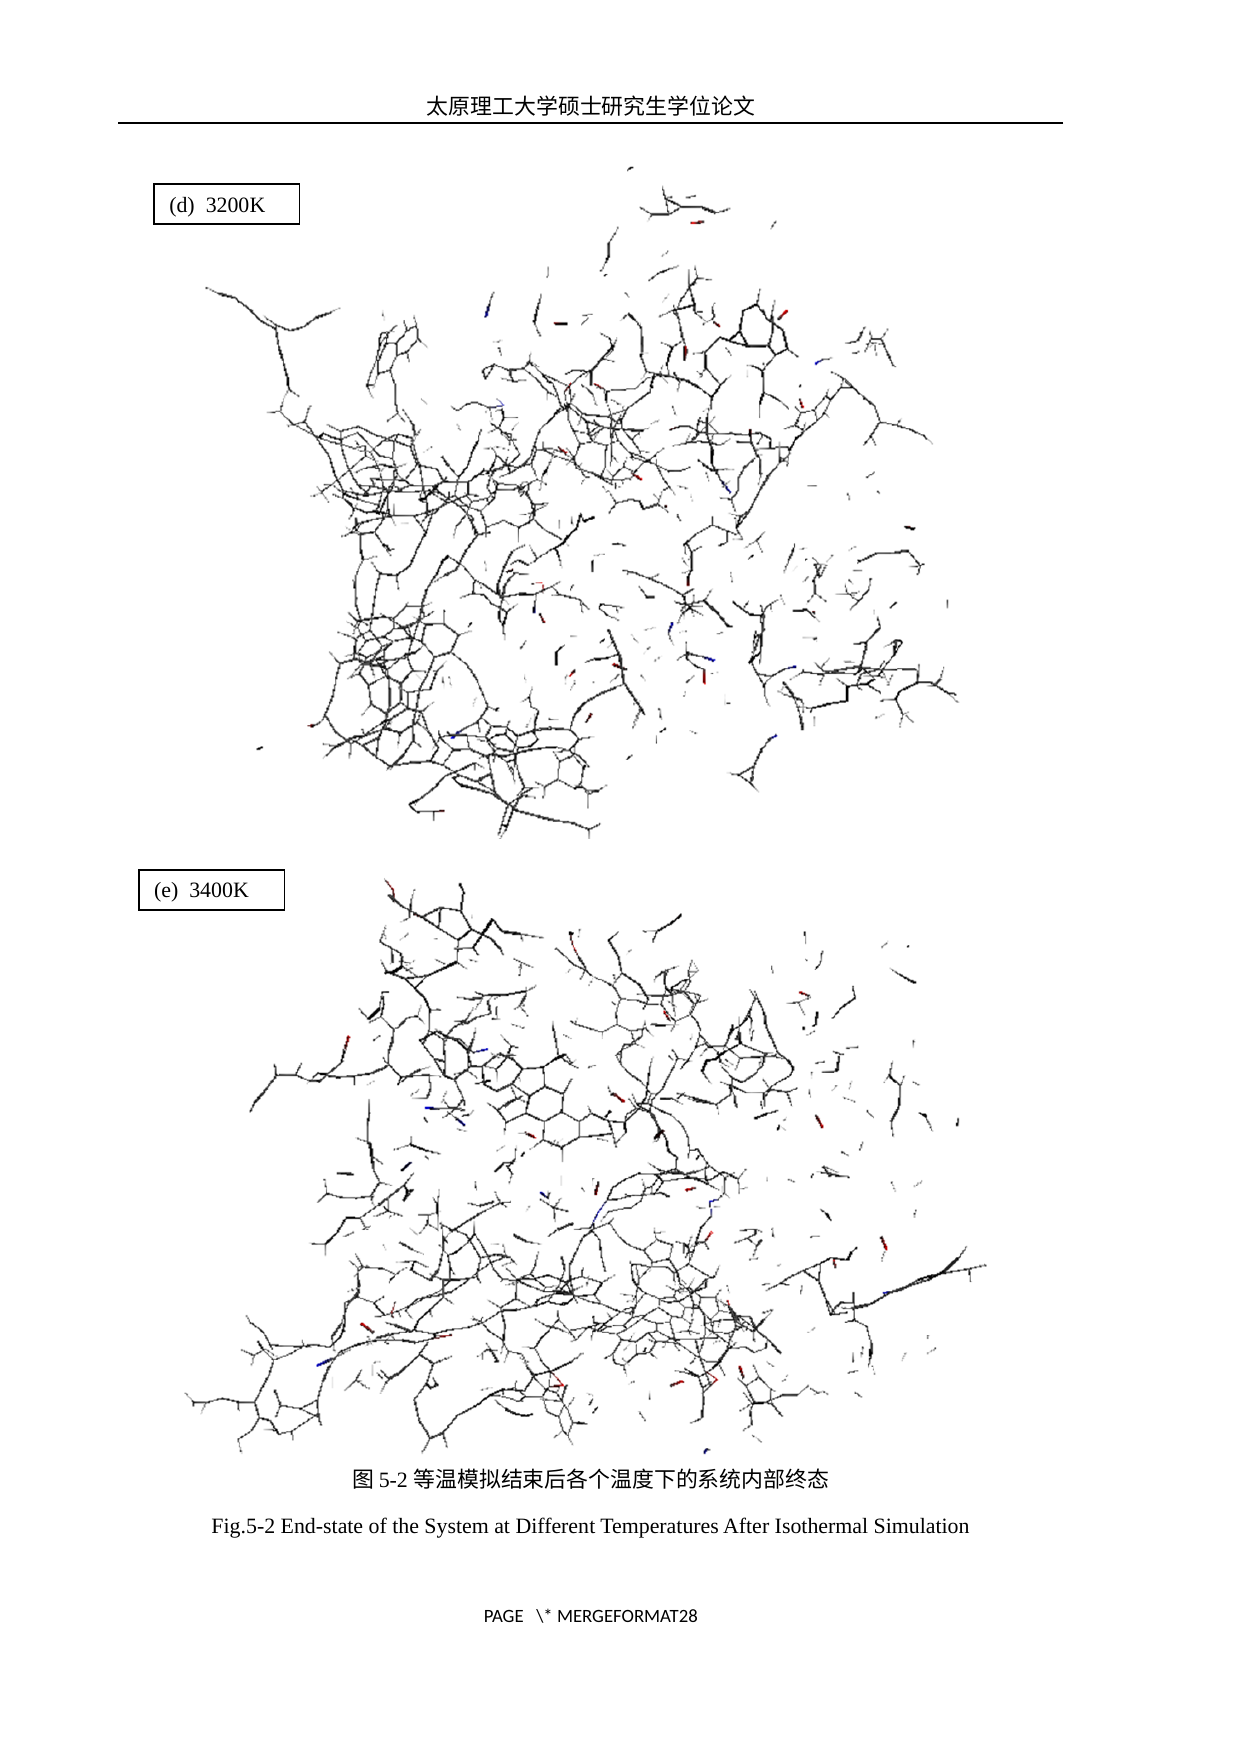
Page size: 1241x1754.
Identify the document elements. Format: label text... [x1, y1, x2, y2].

picture [177, 843, 1004, 1459]
picture [192, 161, 989, 839]
text 图5-2 等温模拟结束后各个温度下的系统内部终态 [118, 1461, 1063, 1494]
text Fig.5-2 End-state of the System at Different Temperatures After Isothermal Simulation [118, 1509, 1063, 1542]
